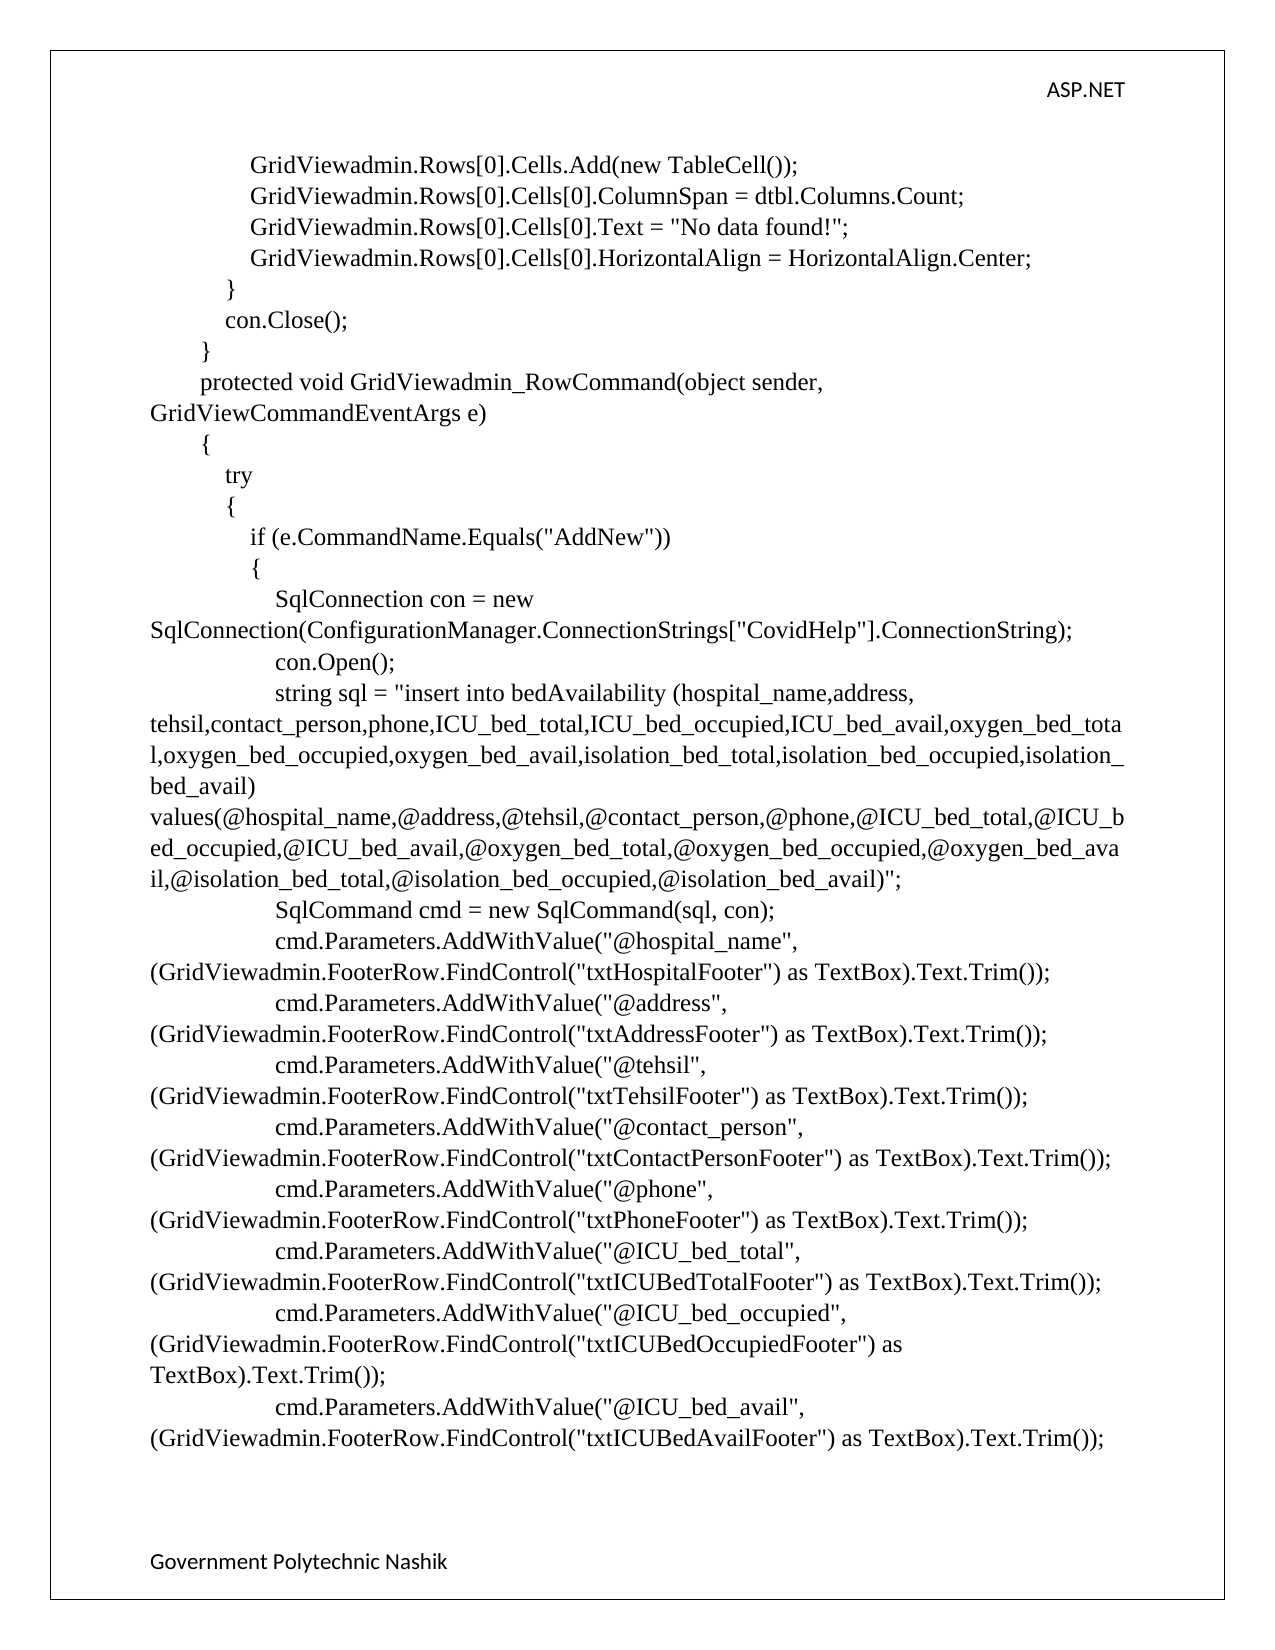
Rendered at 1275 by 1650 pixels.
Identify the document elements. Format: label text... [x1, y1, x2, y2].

text { [150, 429, 1125, 458]
text } [150, 274, 1125, 303]
text { [150, 553, 1125, 582]
text cmd.Parameters.AddWithValue("@ICU_bed_occupied", (GridViewadmin.FooterRow.FindControl("txtICUBedOccupiedFooter") as TextBox).Text.Trim()); [150, 1298, 1125, 1389]
text cmd.Parameters.AddWithValue("@contact_person", (GridViewadmin.FooterRow.FindControl("txtContactPersonFooter") as TextBox).Text.Trim()); [150, 1112, 1125, 1172]
text cmd.Parameters.AddWithValue("@tehsil", (GridViewadmin.FooterRow.FindControl("txtTehsilFooter") as TextBox).Text.Trim()); [150, 1050, 1125, 1110]
text string sql = "insert into bedAvailability (hospital_name,address, tehsil,contact_person,phone,ICU_bed_total,ICU_bed_occupied,ICU_bed_avail,oxygen_bed_total,oxygen_bed_occupied,oxygen_bed_avail,isolation_bed_total,isolation_bed_occupied,isolation_bed_avail) values(@hospital_name,@address,@tehsil,@contact_person,@phone,@ICU_bed_total,@ICU_bed_occupied,@ICU_bed_avail,@oxygen_bed_total,@oxygen_bed_occupied,@oxygen_bed_avail,@isolation_bed_total,@isolation_bed_occupied,@isolation_bed_avail)"; [150, 678, 1125, 893]
text SqlConnection con = new SqlConnection(ConfigurationManager.ConnectionStrings["CovidHelp"].ConnectionString); [150, 584, 1125, 644]
text cmd.Parameters.AddWithValue("@address", (GridViewadmin.FooterRow.FindControl("txtAddressFooter") as TextBox).Text.Trim()); [150, 988, 1125, 1048]
text try [150, 460, 1125, 489]
text con.Close(); [150, 305, 1125, 334]
text cmd.Parameters.AddWithValue("@phone", (GridViewadmin.FooterRow.FindControl("txtPhoneFooter") as TextBox).Text.Trim()); [150, 1174, 1125, 1234]
text GridViewadmin.Rows[0].Cells[0].ColumnSpan = dtbl.Columns.Count; [150, 181, 1125, 210]
text GridViewadmin.Rows[0].Cells[0].Text = "No data found!"; [150, 212, 1125, 241]
text con.Open(); [150, 647, 1125, 675]
text GridViewadmin.Rows[0].Cells[0].HorizontalAlign = HorizontalAlign.Center; [150, 243, 1125, 272]
text { [150, 491, 1125, 520]
text SqlCommand cmd = new SqlCommand(sql, con); [150, 895, 1125, 924]
text GridViewadmin.Rows[0].Cells.Add(new TableCell()); [150, 150, 1125, 179]
text cmd.Parameters.AddWithValue("@ICU_bed_total", (GridViewadmin.FooterRow.FindControl("txtICUBedTotalFooter") as TextBox).Text.Trim()); [150, 1236, 1125, 1296]
text protected void GridViewadmin_RowCommand(object sender, GridViewCommandEventArgs e) [150, 367, 1125, 427]
text } [150, 336, 1125, 365]
text if (e.CommandName.Equals("AddNew")) [150, 522, 1125, 551]
text cmd.Parameters.AddWithValue("@hospital_name", (GridViewadmin.FooterRow.FindControl("txtHospitalFooter") as TextBox).Text.Trim()); [150, 926, 1125, 986]
text cmd.Parameters.AddWithValue("@ICU_bed_avail", (GridViewadmin.FooterRow.FindControl("txtICUBedAvailFooter") as TextBox).Text.Trim()); [150, 1392, 1125, 1451]
